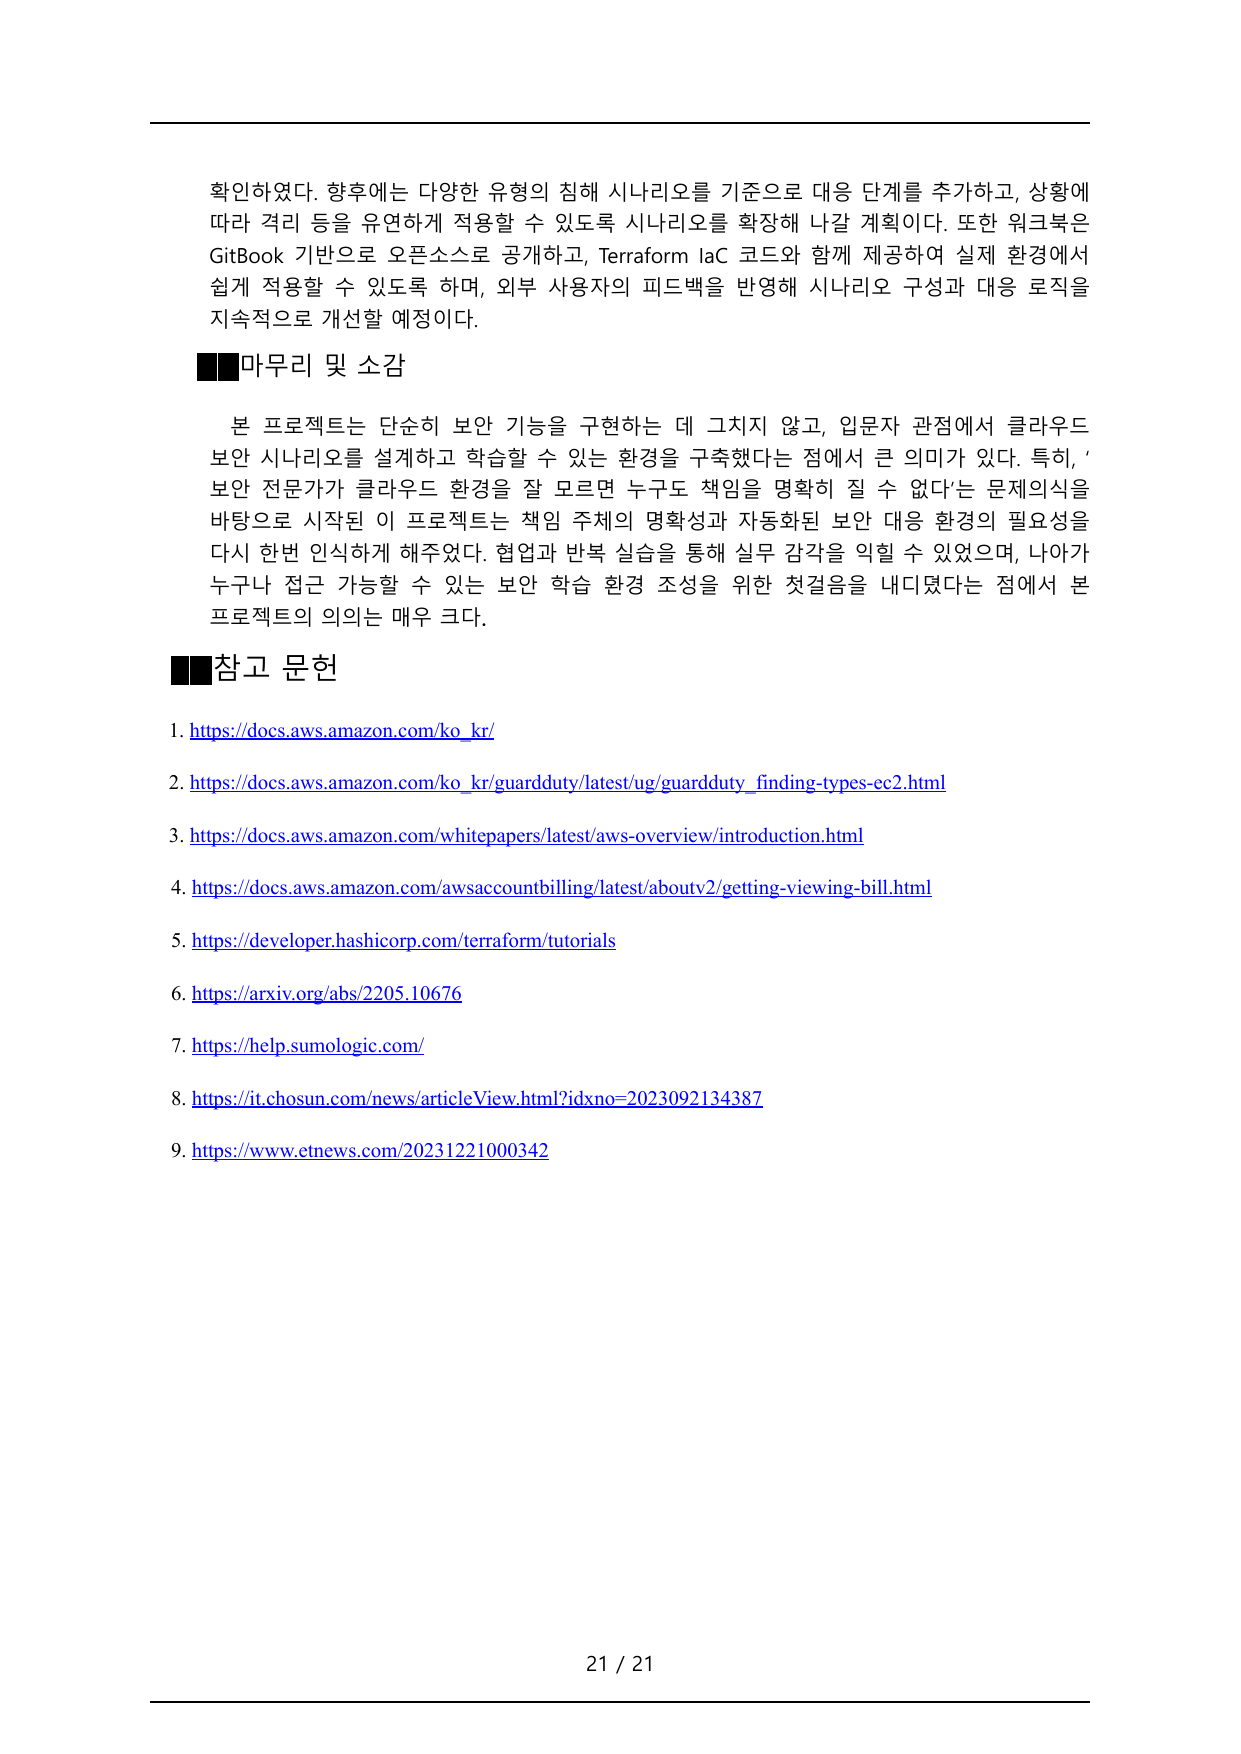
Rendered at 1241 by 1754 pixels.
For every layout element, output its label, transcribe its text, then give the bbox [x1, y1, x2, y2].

text 마무리 및 소감 [197, 348, 1090, 382]
text 1. https://docs.aws.amazon.com/ko_kr/ [150, 717, 1090, 742]
text 4. https://docs.aws.amazon.com/awsaccountbilling/latest/aboutv2/getting-viewing-bill.html [171, 875, 1090, 899]
text 참고 문헌 [171, 648, 1090, 687]
text 본 프로젝트는 단순히 보안 기능을 구현하는 데 그치지 않고, 입문자 관점에서 클라우드 보안 시나리오를 설계하고 학습할 수 있는 환경을 구축했다는 점에서 큰 의미가 있다. 특히, ‘보안 전문가가 클라우드 환경을 잘 모르면 누구도 책임을 명확히 질 수 없다’는 문제의식을 바탕으로 시작된 이 프로젝트는 책임 주체의 명확성과 자동화된 보안 대응 환경의 필요성을 다시 한번 인식하게 해주었다. 협업과 반복 실습을 통해 실무 감각을 익힐 수 있었으며, 나아가 누구나 접근 가능할 수 있는 보안 학습 환경 조성을 위한 첫걸음을 내디뎠다는 점에서 본 프로젝트의 의의는 매우 크다. [209, 412, 1090, 631]
text 9. https://www.etnews.com/20231221000342 [171, 1138, 1090, 1162]
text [209, 177, 1090, 332]
text 5. https://developer.hashicorp.com/terraform/tutorials [171, 928, 1090, 952]
text 6. https://arxiv.org/abs/2205.10676 [171, 981, 1090, 1004]
text 3. https://docs.aws.amazon.com/whitepapers/latest/aws-overview/introduction.html [150, 823, 1090, 847]
text 7. https://help.sumologic.com/ [171, 1033, 1090, 1057]
text 8. https://it.chosun.com/news/articleView.html?idxno=2023092134387 [171, 1086, 1090, 1110]
text 2. https://docs.aws.amazon.com/ko_kr/guardduty/latest/ug/guardduty_finding-types-ec2.html [150, 770, 1090, 794]
